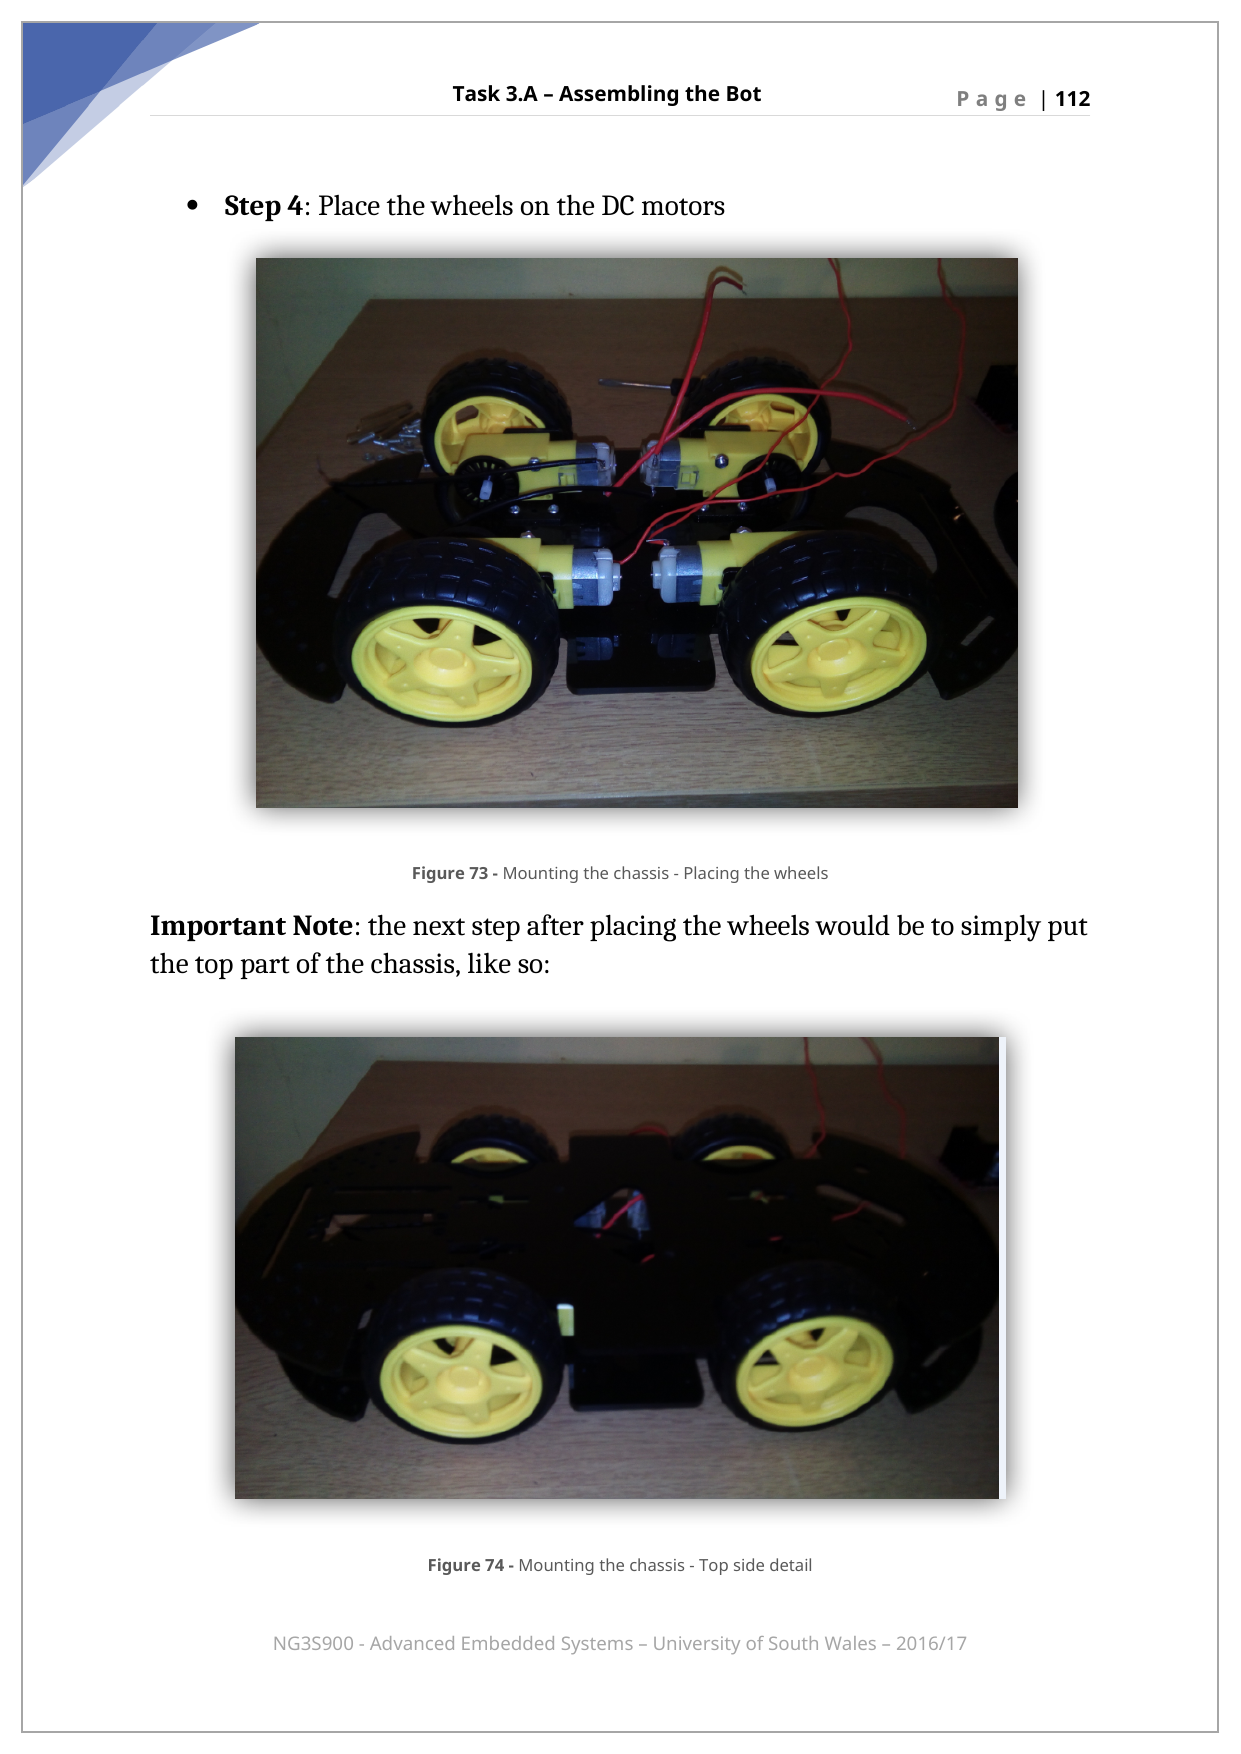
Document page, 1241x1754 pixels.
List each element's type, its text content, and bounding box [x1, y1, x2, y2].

text Figure 74 - Mounting the chassis - Top side detail [150, 1553, 1090, 1576]
text Figure 73 - Mounting the chassis - Placing the wheels [150, 862, 1090, 884]
text Important Note: the next step after placing the wheels would be to simply put the top part of the chassis, like so: [150, 909, 1090, 981]
picture [256, 258, 1018, 808]
picture [235, 1037, 1006, 1499]
list Step 4: Place the wheels on the DC motors [187, 189, 1090, 223]
picture [23, 23, 264, 190]
